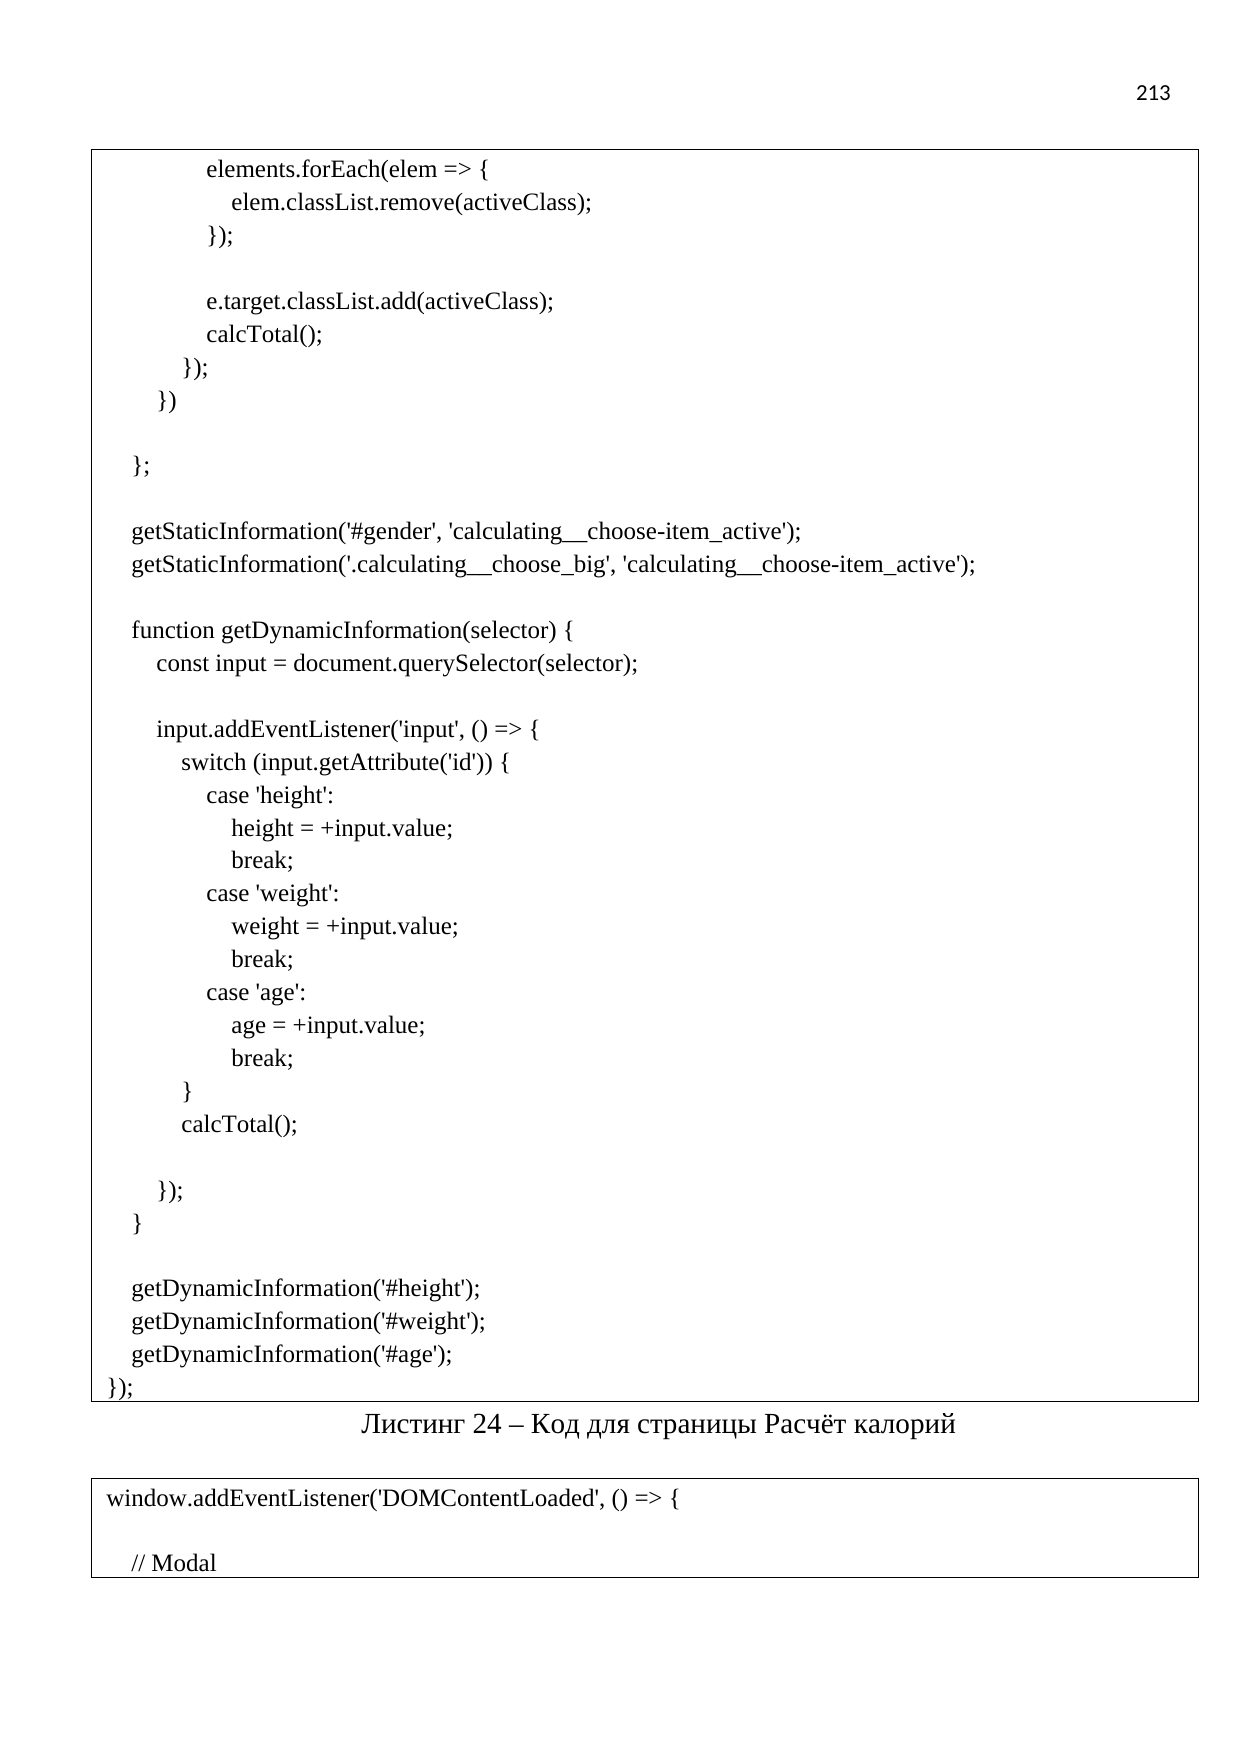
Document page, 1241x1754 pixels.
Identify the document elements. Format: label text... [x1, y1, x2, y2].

text Листинг 24 – Код для страницы Расчёт калорий [136, 1406, 1181, 1440]
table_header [92, 150, 1198, 1401]
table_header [92, 1479, 1198, 1577]
